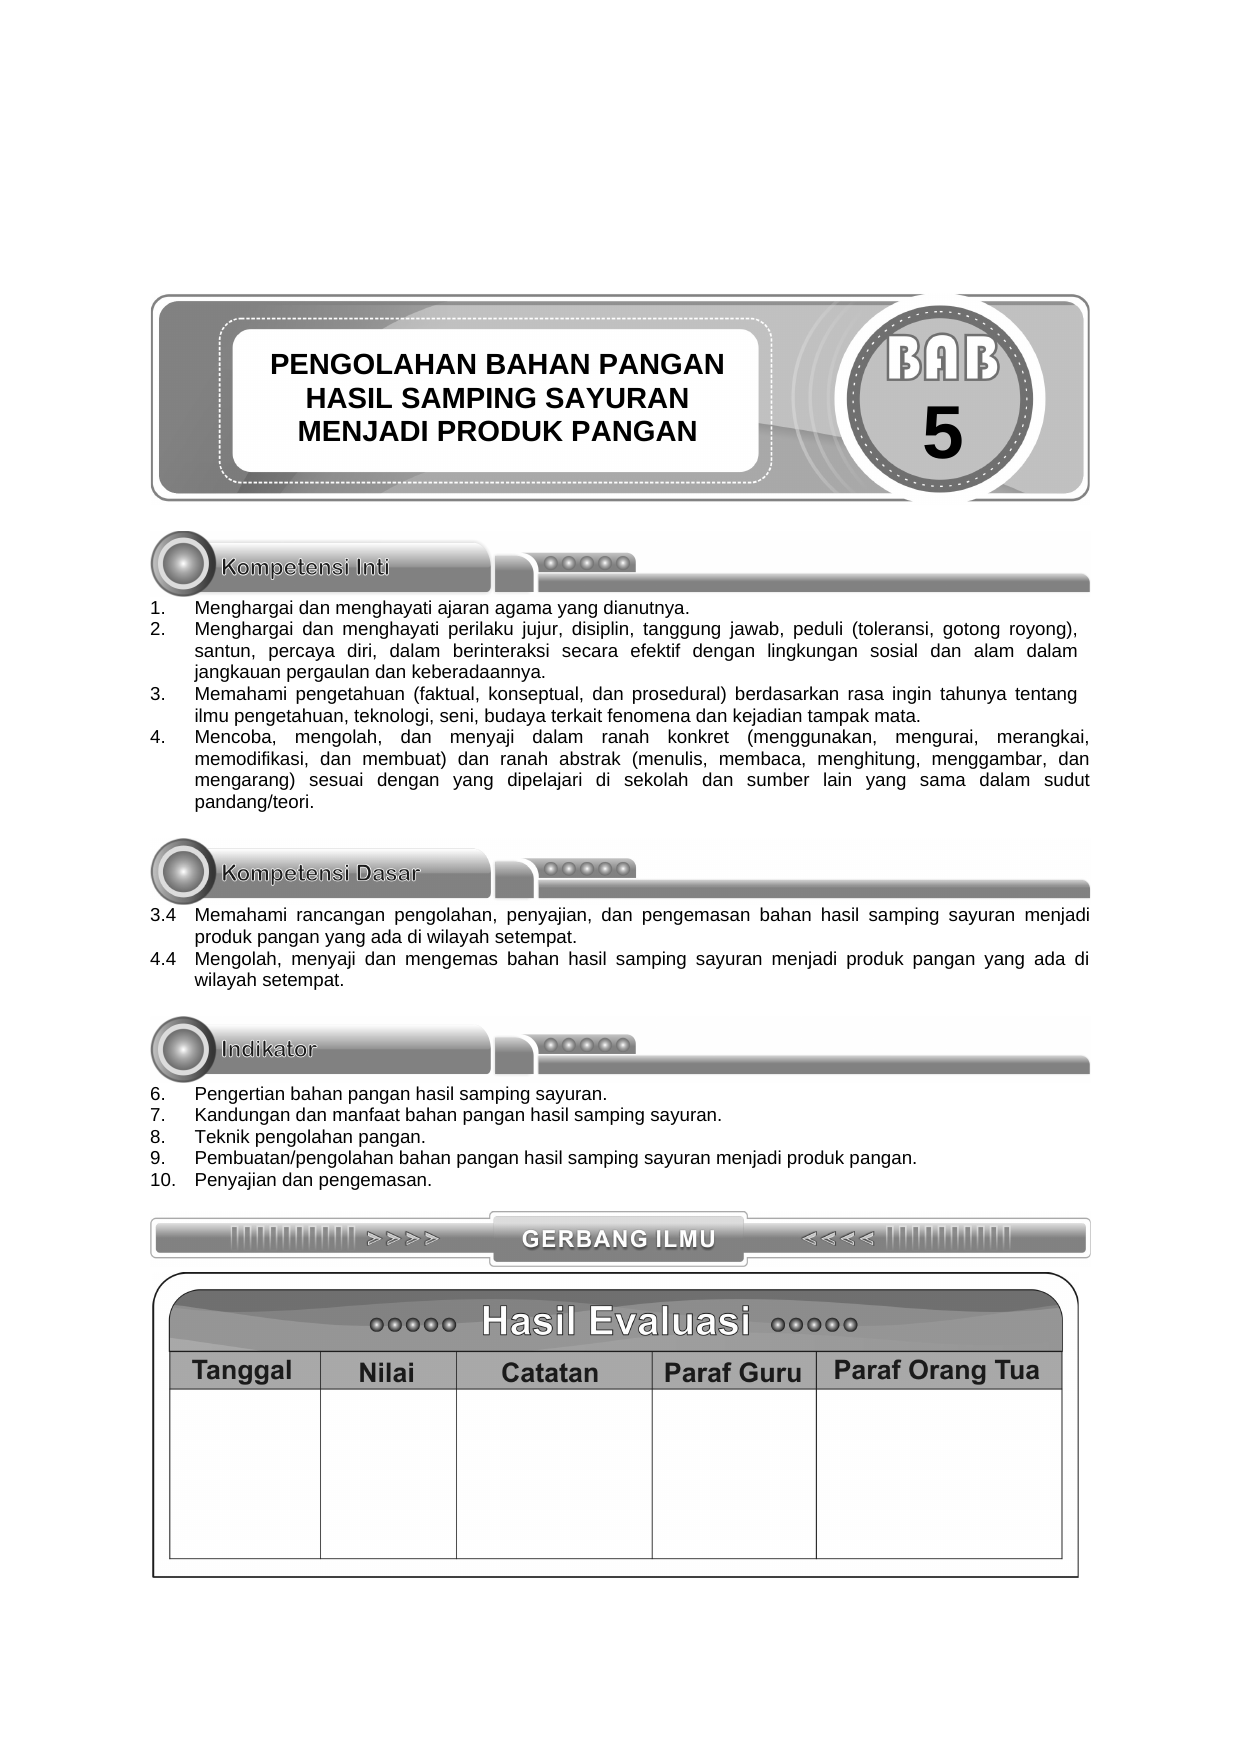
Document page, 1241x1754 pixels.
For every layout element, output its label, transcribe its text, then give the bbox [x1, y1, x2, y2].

picture [150, 531, 1091, 597]
picture [152, 1272, 1079, 1578]
text 1. Menghargai dan menghayati ajaran agama yang dianutnya. [150, 597, 1078, 618]
picture [150, 293, 1090, 505]
picture [150, 1211, 1091, 1267]
list Penyajian dan pengemasan. [150, 1169, 1090, 1190]
list Teknik pengolahan pangan. [150, 1126, 1090, 1147]
text 3.4 Memahami rancangan pengolahan, penyajian, dan pengemasan bahan hasil samping sayuran menjadi produk pangan yang ada di wilayah setempat. [150, 905, 1090, 947]
list Pembuatan/pengolahan bahan pangan hasil samping sayuran menjadi produk pangan. [150, 1147, 1090, 1169]
picture [150, 838, 1091, 905]
text 4.4 Mengolah, menyaji dan mengemas bahan hasil samping sayuran menjadi produk pangan yang ada di wilayah setempat. [150, 947, 1090, 990]
text 4. Mencoba, mengolah, dan menyaji dalam ranah konkret (menggunakan, mengurai, merangkai, memodifikasi, dan membuat) dan ranah abstrak (menulis, membaca, menghitung, menggambar, dan mengarang) sesuai dengan yang dipelajari di sekolah dan sumber lain yang sama dalam sudut pandang/teori. [150, 726, 1090, 812]
list Pengertian bahan pangan hasil samping sayuran. [150, 1083, 1090, 1104]
text 2. Menghargai dan menghayati perilaku jujur, disiplin, tanggung jawab, peduli (toleransi, gotong royong), santun, percaya diri, dalam berinteraksi secara efektif dengan lingkungan sosial dan alam dalam jangkauan pergaulan dan keberadaannya. [150, 618, 1078, 683]
text 3. Memahami pengetahuan (faktual, konseptual, dan prosedural) berdasarkan rasa ingin tahunya tentang ilmu pengetahuan, teknologi, seni, budaya terkait fenomena dan kejadian tampak mata. [150, 683, 1078, 726]
picture [150, 1016, 1091, 1083]
list Kandungan dan manfaat bahan pangan hasil samping sayuran. [150, 1104, 1090, 1126]
